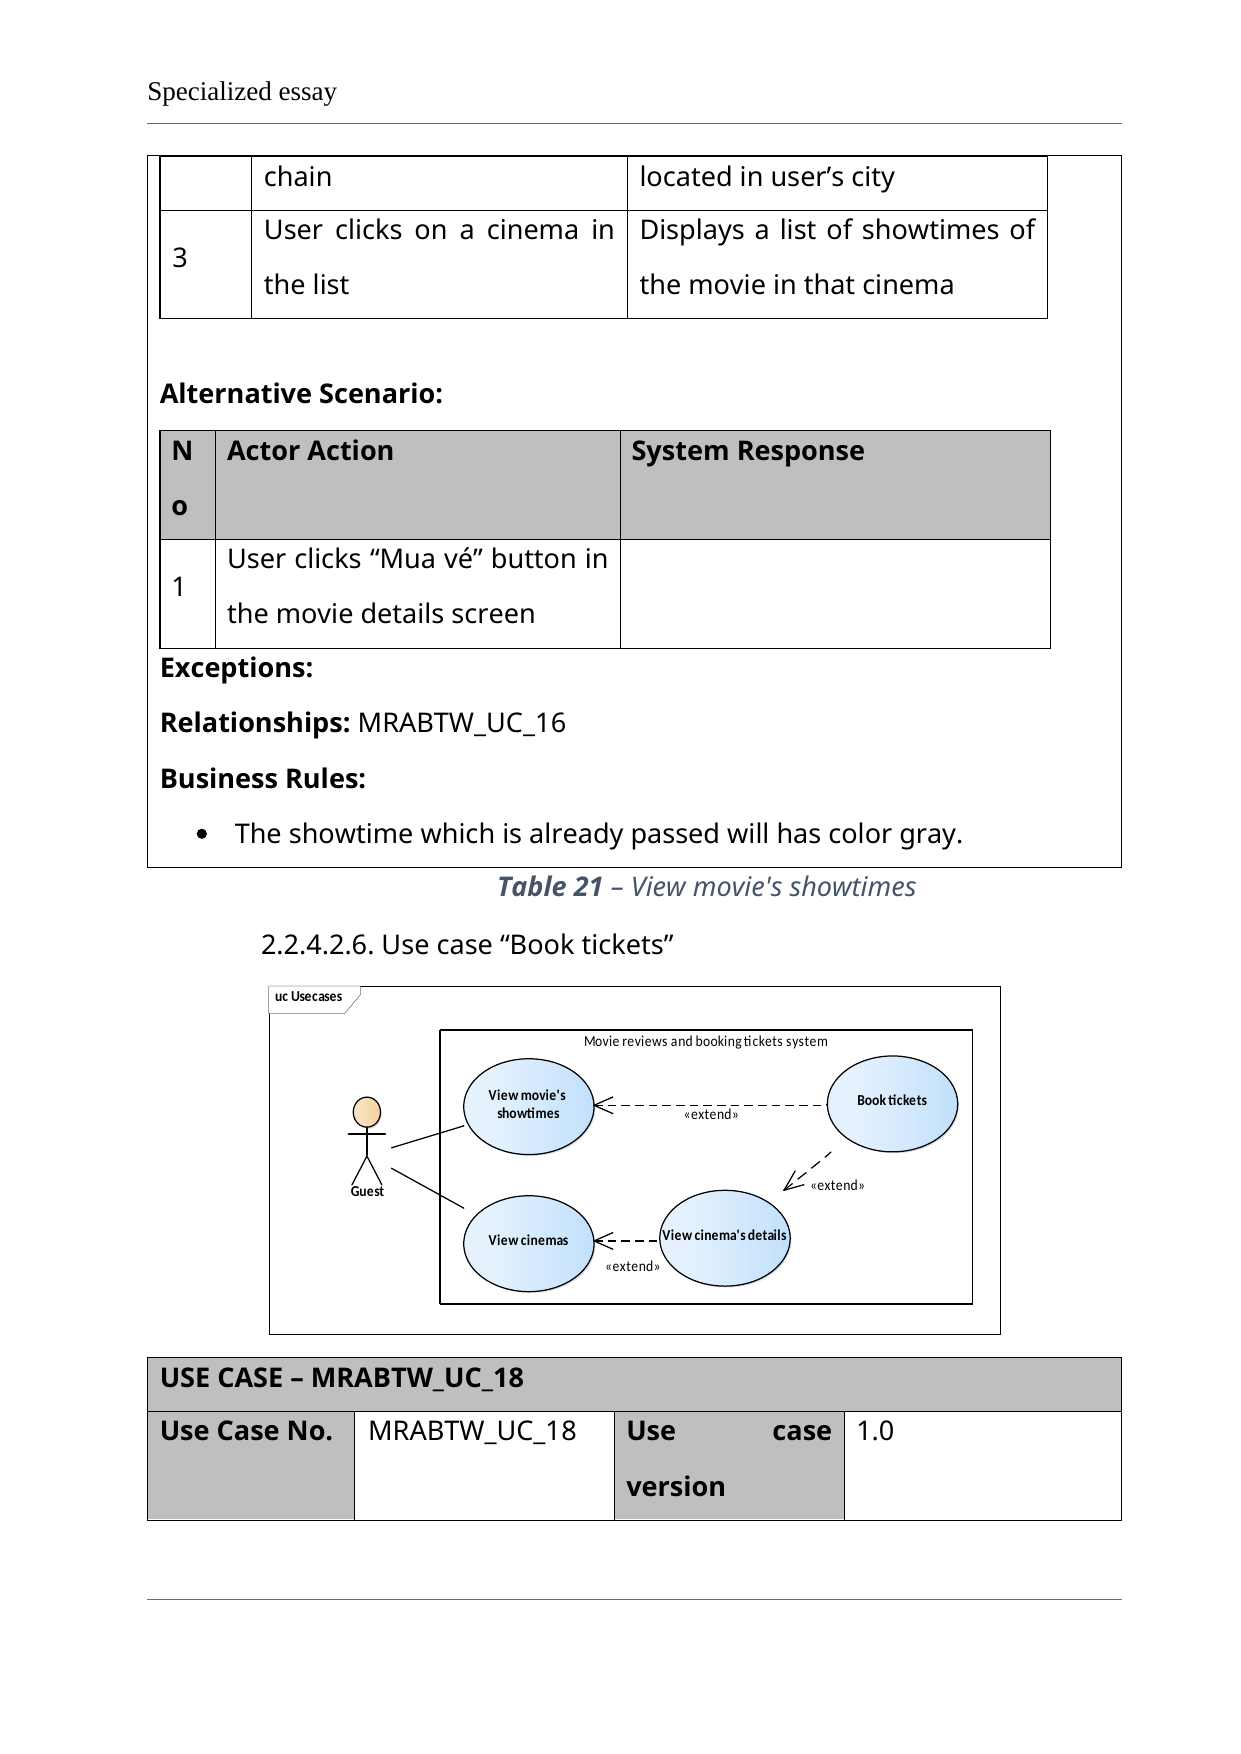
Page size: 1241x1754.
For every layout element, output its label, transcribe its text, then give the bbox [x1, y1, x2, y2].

table_cell MRABTW_UC_18 [355, 1412, 614, 1519]
table_cell Use case version [615, 1412, 844, 1519]
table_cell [148, 156, 1121, 867]
table_cell 1.0 [845, 1412, 1121, 1519]
table_cell Use Case No. [148, 1412, 354, 1519]
table_header USE CASE – MRABTW_UC_18 [148, 1358, 1121, 1411]
text Table 21 – View movie's showtimes [295, 868, 1122, 905]
text 2.2.4.2.6. Use case “Book tickets” [261, 926, 1122, 962]
